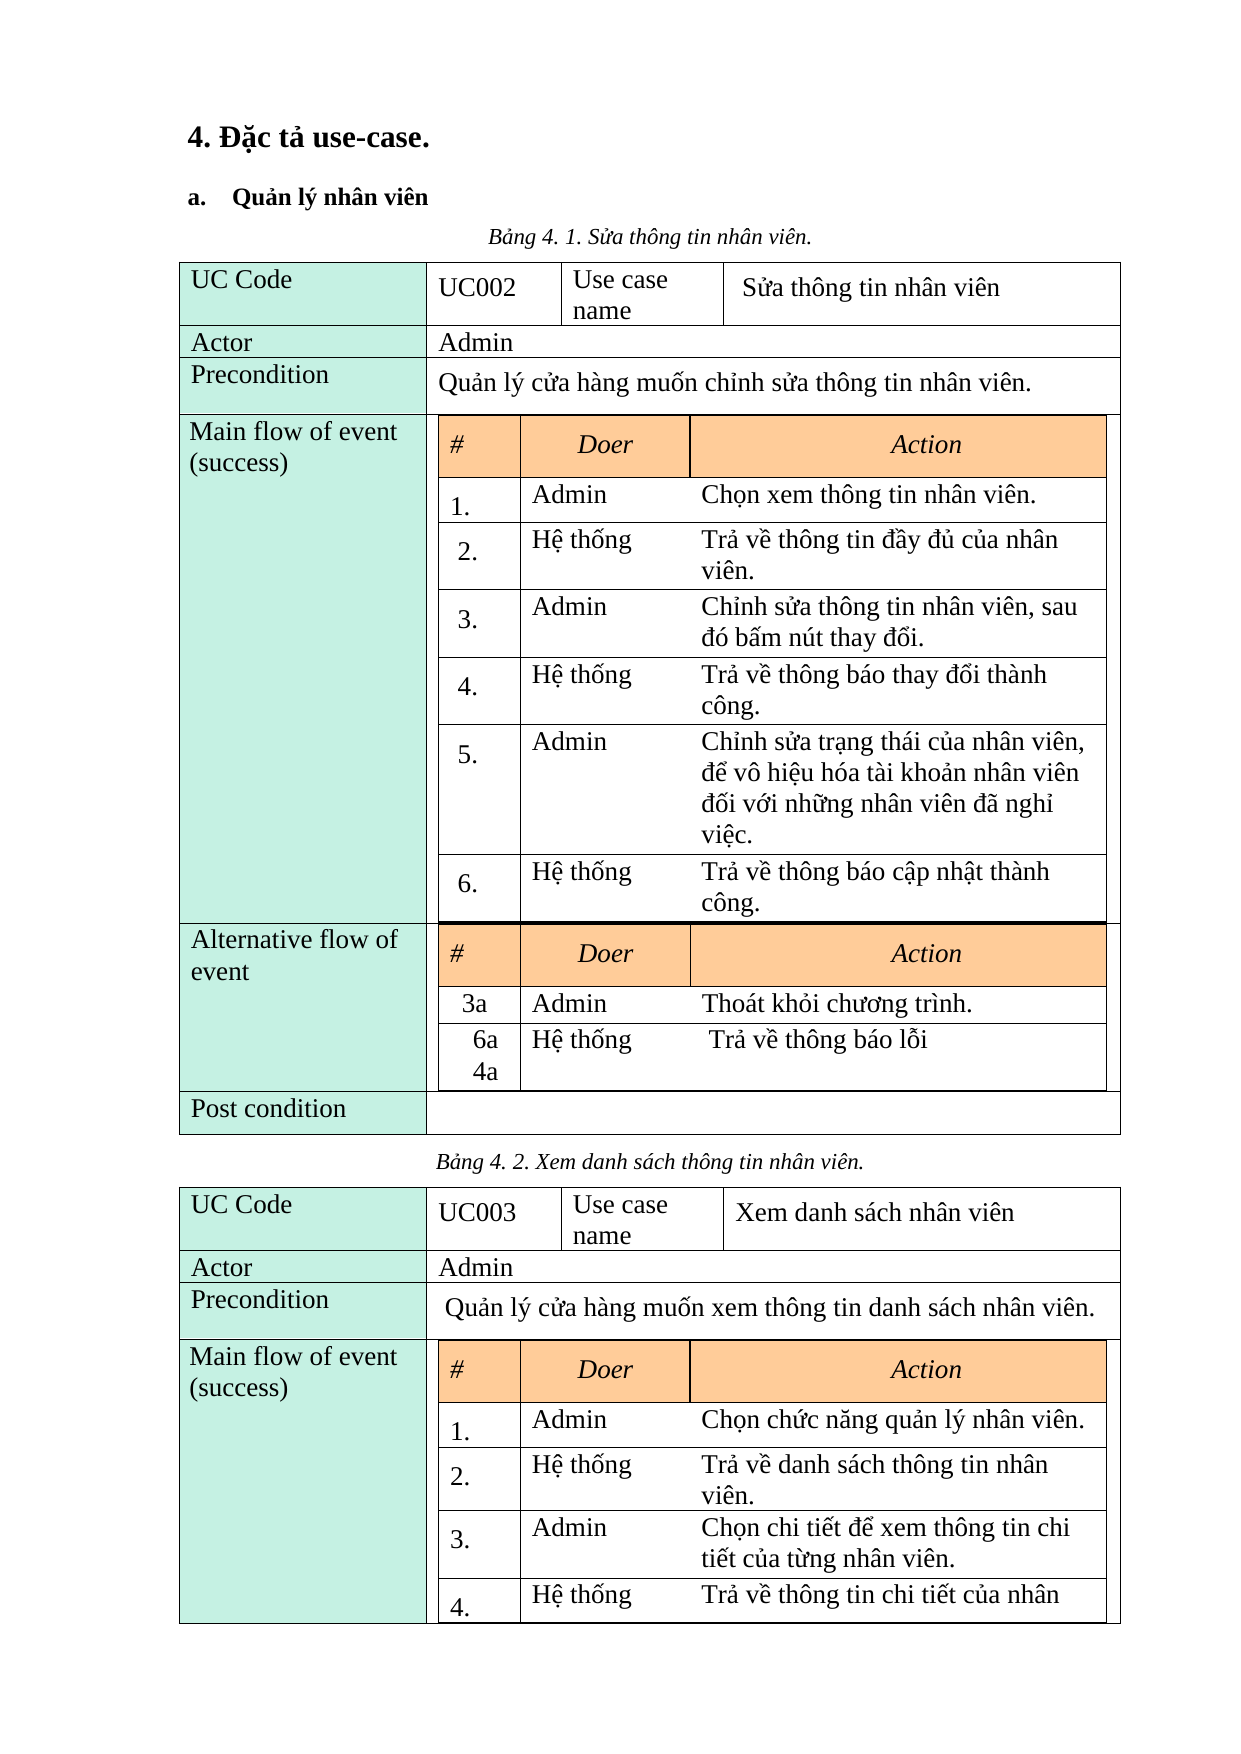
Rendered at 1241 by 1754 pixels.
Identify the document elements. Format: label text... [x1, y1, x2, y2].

table_cell [439, 855, 520, 921]
table_cell [439, 1403, 520, 1447]
table_header Xem danh sách nhân viên [724, 1188, 1120, 1250]
table_cell [521, 658, 1106, 724]
table_cell [521, 478, 1106, 522]
table_cell [1107, 924, 1120, 1091]
table_cell [521, 1511, 1106, 1578]
table_cell Precondition [180, 358, 426, 413]
table_cell [439, 1579, 520, 1622]
table_cell [439, 725, 520, 854]
table_cell Actor [180, 1251, 426, 1282]
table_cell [180, 1340, 426, 1623]
table_cell Actor [180, 326, 426, 357]
table_header Use case name [562, 1188, 723, 1250]
table_cell Admin [427, 326, 1120, 357]
table_cell [427, 1340, 438, 1623]
table_cell [427, 415, 438, 923]
table_cell [521, 725, 1106, 854]
table_cell Precondition [180, 1283, 426, 1338]
text Bảng 4. 2. Xem danh sách thông tin nhân viên. [187, 1148, 1113, 1174]
table_cell [521, 523, 1106, 589]
table_header Sửa thông tin nhân viên [724, 263, 1120, 325]
text Bảng 4. 1. Sửa thông tin nhân viên. [187, 223, 1113, 249]
table_cell Post condition [180, 1092, 426, 1134]
table_cell Main flow of event (success) [180, 415, 426, 923]
table_cell [521, 1024, 1106, 1090]
table_cell [427, 924, 438, 1091]
table_cell [439, 590, 520, 657]
table_cell [439, 1448, 520, 1510]
table_header UC Code [180, 1188, 426, 1250]
subtitle Đặc tả use-case. [187, 118, 1113, 154]
table_cell [439, 523, 520, 589]
table_cell [439, 478, 520, 522]
table_cell [1107, 1340, 1120, 1623]
table_cell Alternative flow of event [180, 924, 426, 1091]
table_cell [521, 1448, 1106, 1510]
subtitle Quản lý nhân viên [187, 182, 1113, 210]
table_cell [521, 987, 1106, 1023]
table_cell [439, 987, 520, 1023]
table_cell [521, 590, 1106, 657]
table_header Use case name [562, 263, 723, 325]
table_cell [439, 1024, 520, 1090]
table_header UC002 [427, 263, 561, 325]
table_cell [521, 855, 1106, 921]
table_cell Quản lý cửa hàng muốn xem thông tin danh sách nhân viên. [427, 1283, 1120, 1338]
table_cell Quản lý cửa hàng muốn chỉnh sửa thông tin nhân viên. [427, 358, 1120, 413]
table_cell [521, 1403, 1106, 1447]
table_cell [439, 1511, 520, 1578]
table_header UC003 [427, 1188, 561, 1250]
table_header UC Code [180, 263, 426, 325]
table_cell Admin [427, 1251, 1120, 1282]
table_cell [427, 1092, 1120, 1134]
table_cell [1107, 415, 1120, 923]
table_cell [521, 1579, 1106, 1622]
table_cell [439, 658, 520, 724]
